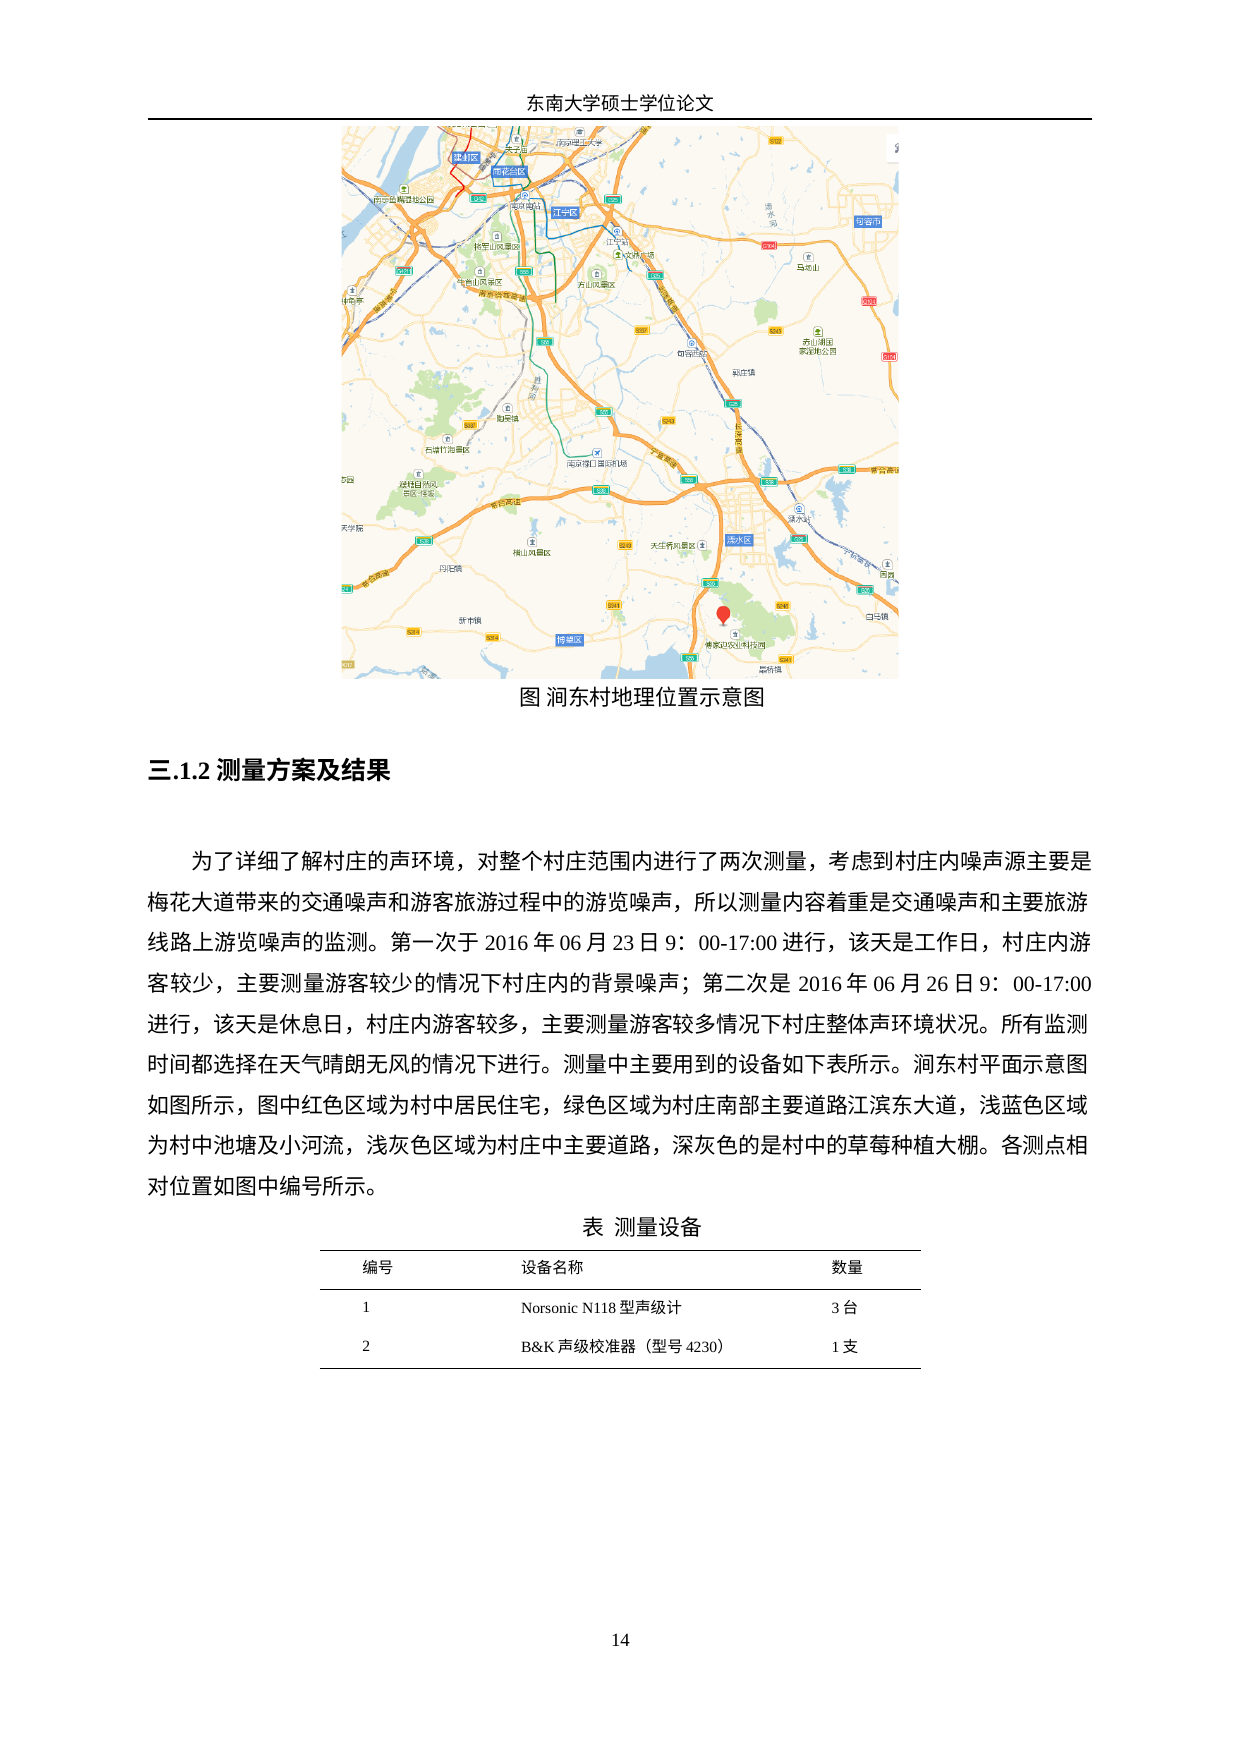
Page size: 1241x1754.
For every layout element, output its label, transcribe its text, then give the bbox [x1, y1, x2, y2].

table_header 编号 [320, 1251, 478, 1289]
text 图 涧东村地理位置示意图 [148, 679, 1092, 712]
table_cell 1支 [789, 1329, 921, 1368]
picture [341, 126, 899, 679]
table_cell 1 [320, 1290, 478, 1329]
text 测量方案及结果 [148, 736, 1092, 801]
text 表 测量设备 [148, 1209, 1092, 1242]
table_cell B&K声级校准器（型号4230） [478, 1329, 789, 1368]
table_header 数量 [789, 1251, 921, 1289]
text 为了详细了解村庄的声环境，对整个村庄范围内进行了两次测量，考虑到村庄内噪声源主要是梅花大道带来的交通噪声和游客旅游过程中的游览噪声，所以测量内容着重是交通噪声和主要旅游线路上游览噪声的监测。第一次于2016年06月23日9：00-17:00进行，该天是工作日，村庄内游客较少，主要测量游客较少的情况下村庄内的背景噪声；第二次是2016年06月26日9：00-17:00进行，该天是休息日，村庄内游客较多，主要测量游客较多情况下村庄整体声环境状况。所有监测时间都选择在天气晴朗无风的情况下进行。测量中主要用到的设备如下表所示。涧东村平面示意图如图所示，图中红色区域为村中居民住宅，绿色区域为村庄南部主要道路江滨东大道，浅蓝色区域为村中池塘及小河流，浅灰色区域为村庄中主要道路，深灰色的是村中的草莓种植大棚。各测点相对位置如图中编号所示。 [148, 844, 1092, 1201]
table_cell 3台 [789, 1290, 921, 1329]
table_cell 2 [320, 1329, 478, 1368]
table_header 设备名称 [478, 1251, 789, 1289]
table_cell Norsonic N118型声级计 [478, 1290, 789, 1329]
